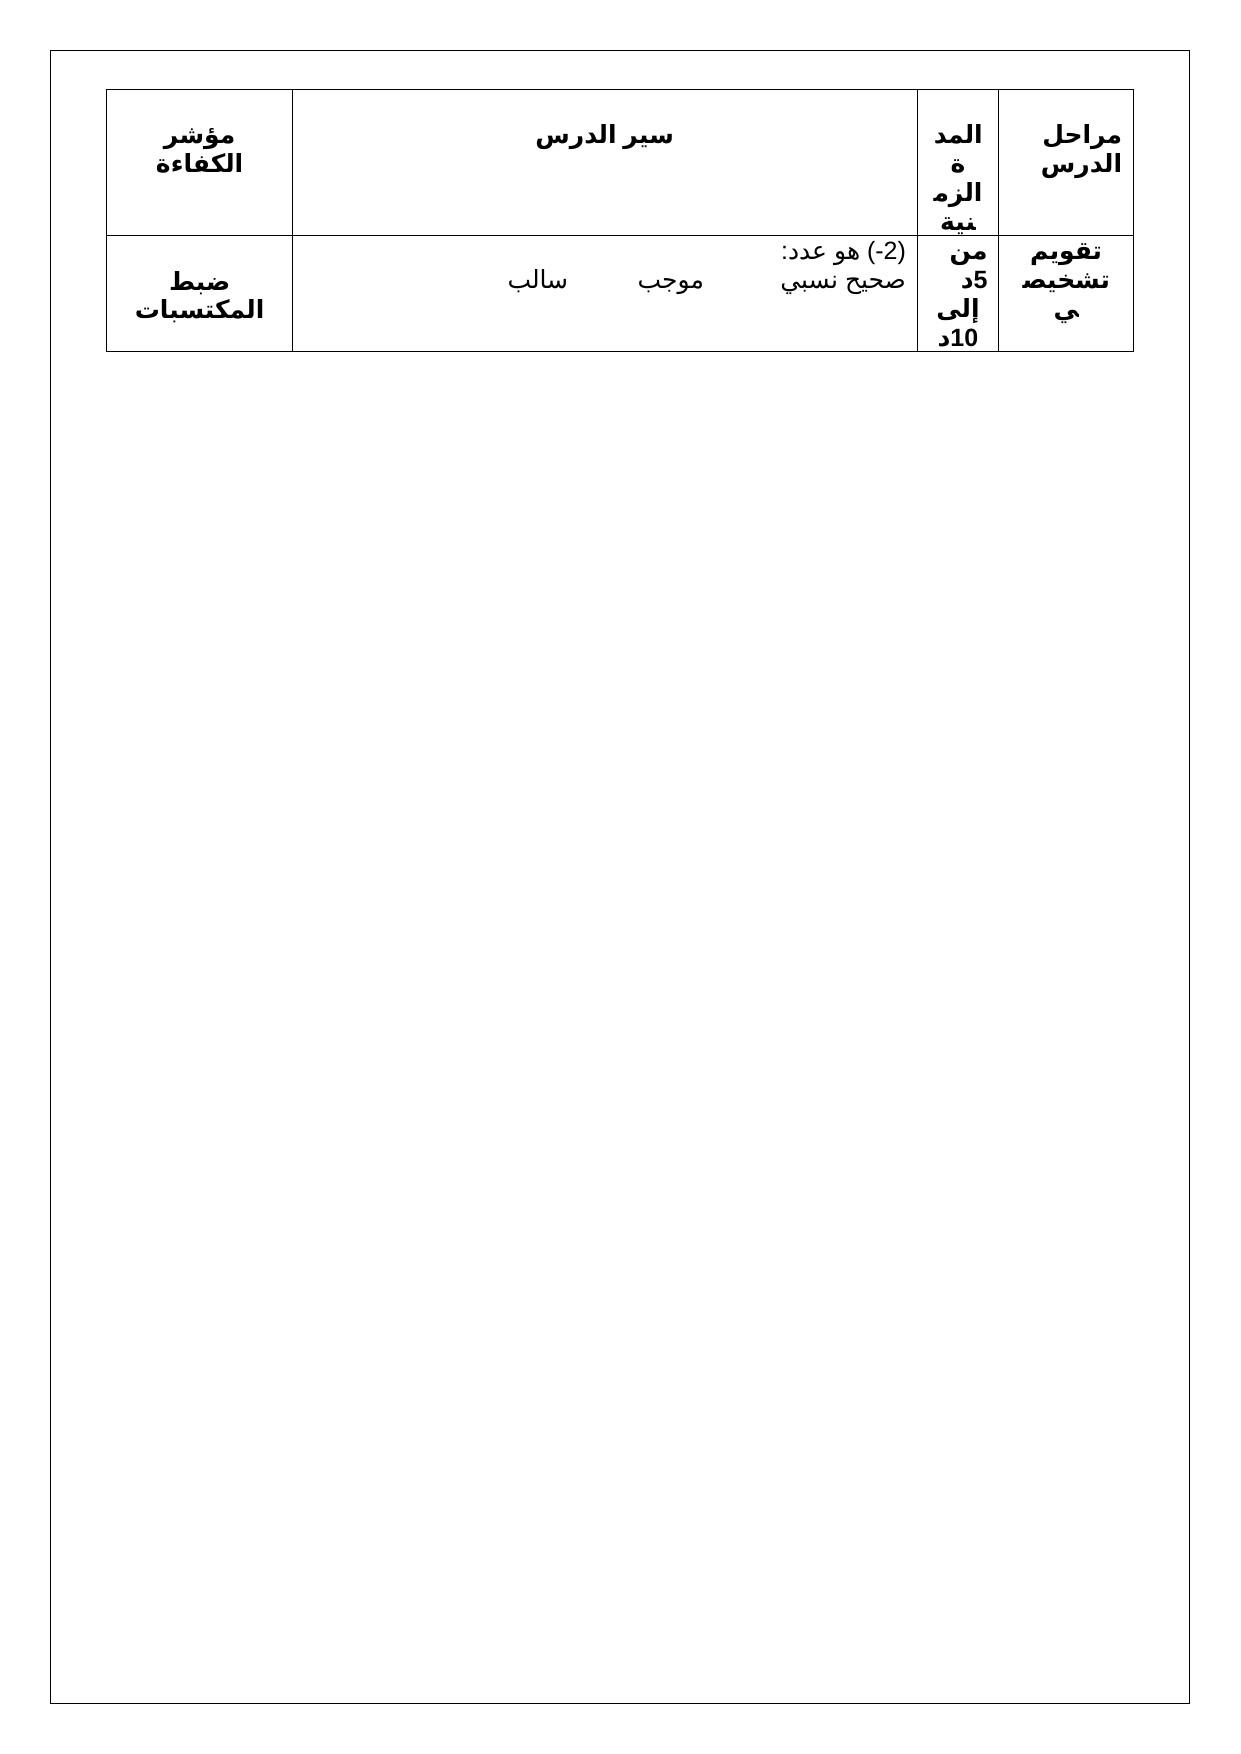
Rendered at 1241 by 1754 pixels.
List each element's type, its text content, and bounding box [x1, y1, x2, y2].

table_header مراحل الدرس [999, 90, 1133, 235]
table_cell ضبط المكتسبات [107, 236, 292, 351]
table_header سير الدرس [293, 90, 917, 235]
table_cell من5د إلى10د [918, 236, 998, 351]
table_cell (2-) هو عدد: صحيح نسبي موجب سالب [293, 236, 917, 351]
table_header مؤشر الكفاءة [107, 90, 292, 235]
table_header المدة الزمنية [918, 90, 998, 235]
table_cell تقويم تشخيصي [999, 236, 1133, 351]
